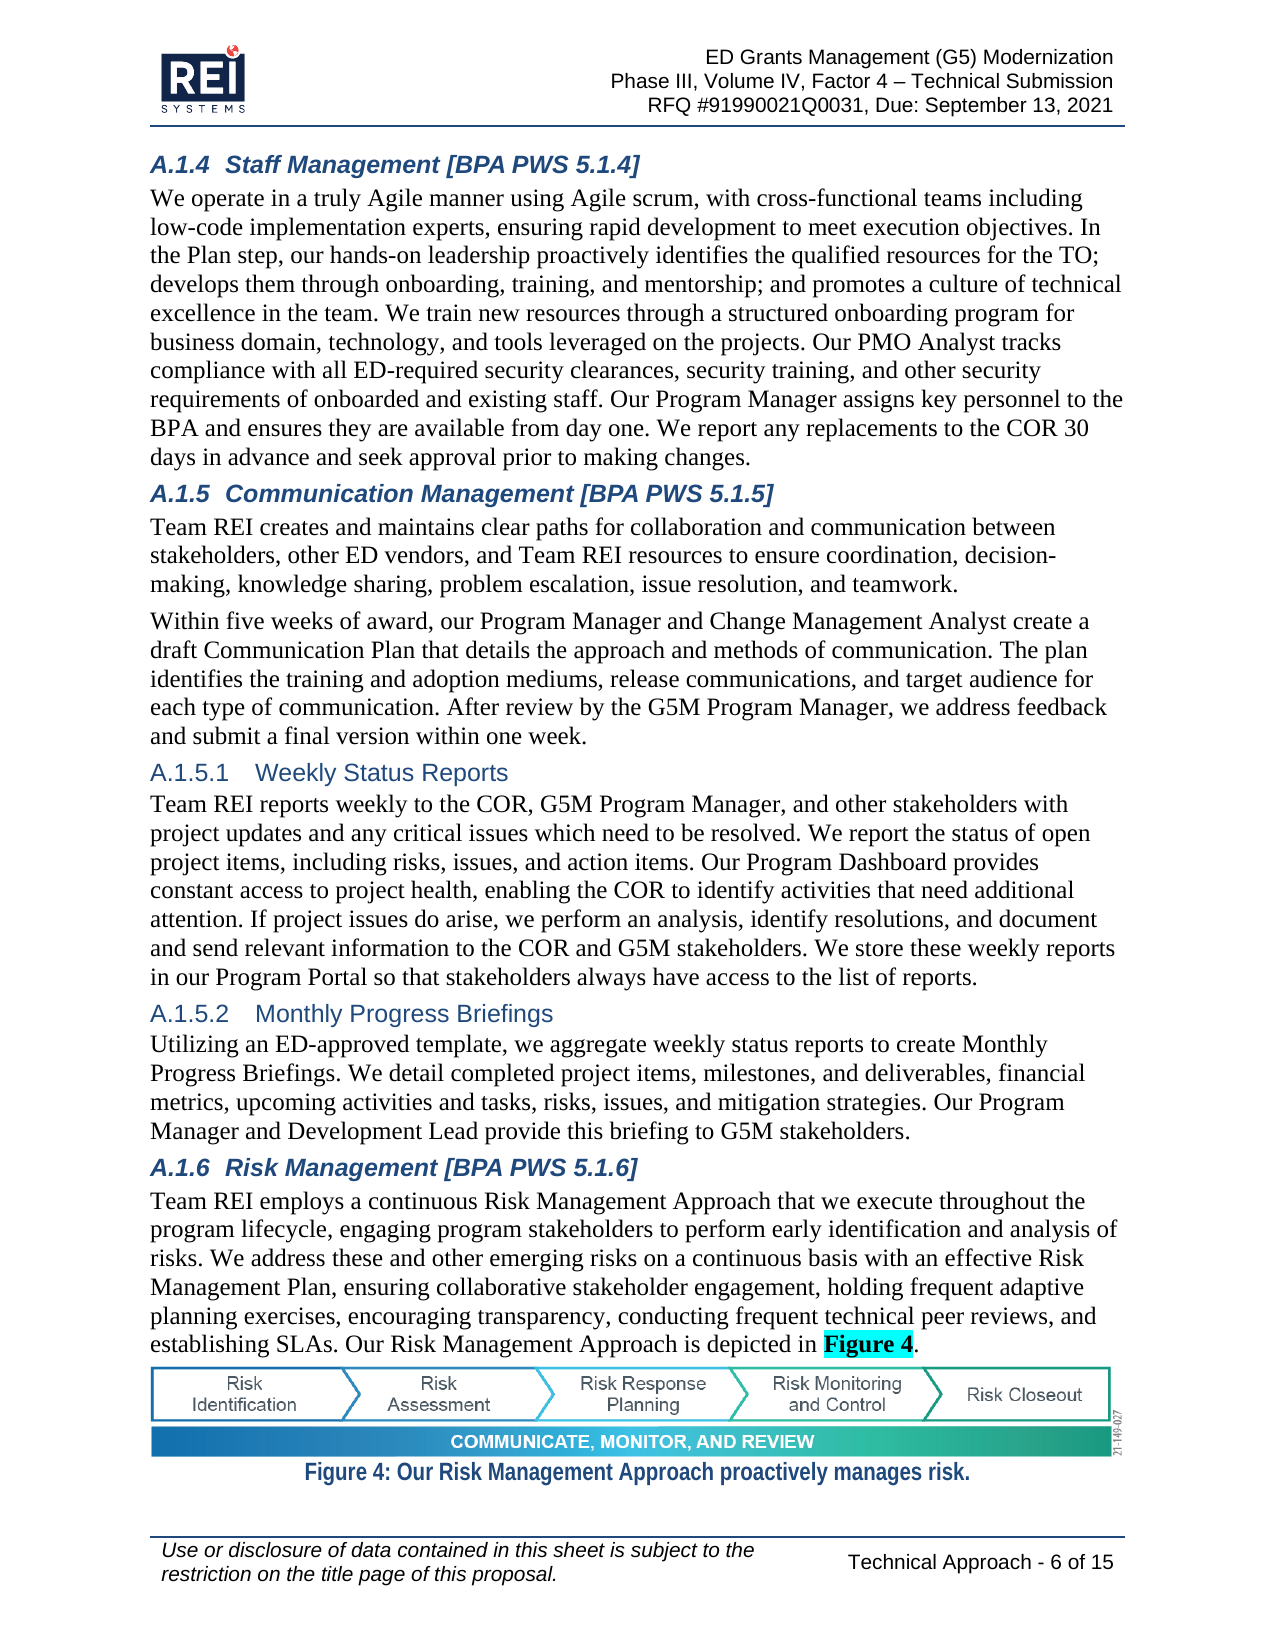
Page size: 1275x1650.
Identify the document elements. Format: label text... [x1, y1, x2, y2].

text Within five weeks of award, our Program Manager and Change Management Analyst create a draft Communication Plan that details the approach and methods of communication. The plan identifies the training and adoption mediums, release communications, and target audience for each type of communication. After review by the G5M Program Manager, we address feedback and submit a final version within one week. [150, 606, 1125, 750]
text Utilizing an ED-approved template, we aggregate weekly status reports to create Monthly Progress Briefings. We detail completed project items, milestones, and deliverables, financial metrics, upcoming activities and tasks, risks, issues, and mitigation strategies. Our Program Manager and Development Lead provide this briefing to G5M stakeholders. [150, 1029, 1125, 1144]
subtitle Risk Management [BPA PWS 5.1.6] [150, 1153, 1125, 1182]
text Figure 4: Our Risk Management Approach proactively manages risk. [150, 1457, 1125, 1485]
subtitle Communication Management [BPA PWS 5.1.5] [150, 479, 1125, 507]
subtitle Staff Management [BPA PWS 5.1.4] [150, 150, 1125, 179]
subtitle Weekly Status Reports [150, 758, 1125, 787]
text Team REI reports weekly to the COR, G5M Program Manager, and other stakeholders with project updates and any critical issues which need to be resolved. We report the status of open project items, including risks, issues, and action items. Our Program Dashboard provides constant access to project health, enabling the COR to identify activities that need additional attention. If project issues do arise, we perform an analysis, identify resolutions, and document and send relevant information to the COR and G5M stakeholders. We store these weekly reports in our Program Portal so that stakeholders always have access to the list of reports. [150, 789, 1125, 990]
text Team REI creates and maintains clear paths for collaboration and communication between stakeholders, other ED vendors, and Team REI resources to ensure coordination, decision-making, knowledge sharing, problem escalation, issue resolution, and teamwork. [150, 512, 1125, 598]
picture [161, 45, 245, 113]
subtitle Monthly Progress Briefings [150, 999, 1125, 1027]
text We operate in a truly Agile manner using Agile scrum, with cross-functional teams including low-code implementation experts, ensuring rapid development to meet execution objectives. In the Plan step, our hands-on leadership proactively identifies the qualified resources for the TO; develops them through onboarding, training, and mentorship; and promotes a culture of technical excellence in the team. We train new resources through a structured onboarding program for business domain, technology, and tools leveraged on the projects. Our PMO Analyst tracks compliance with all ED-required security clearances, security training, and other security requirements of onboarded and existing staff. Our Program Manager assigns key personnel to the BPA and ensures they are available from day one. We report any replacements to the COR 30 days in advance and seek approval prior to making changes. [150, 183, 1125, 470]
picture [150, 1366, 1125, 1457]
text Team REI employs a continuous Risk Management Approach that we execute throughout the program lifecycle, engaging program stakeholders to perform early identification and analysis of risks. We address these and other emerging risks on a continuous basis with an effective Risk Management Plan, ensuring collaborative stakeholder engagement, holding frequent adaptive planning exercises, encouraging transparency, conducting frequent technical peer reviews, and establishing SLAs. Our Risk Management Approach is depicted in Figure 4. [150, 1186, 1125, 1358]
